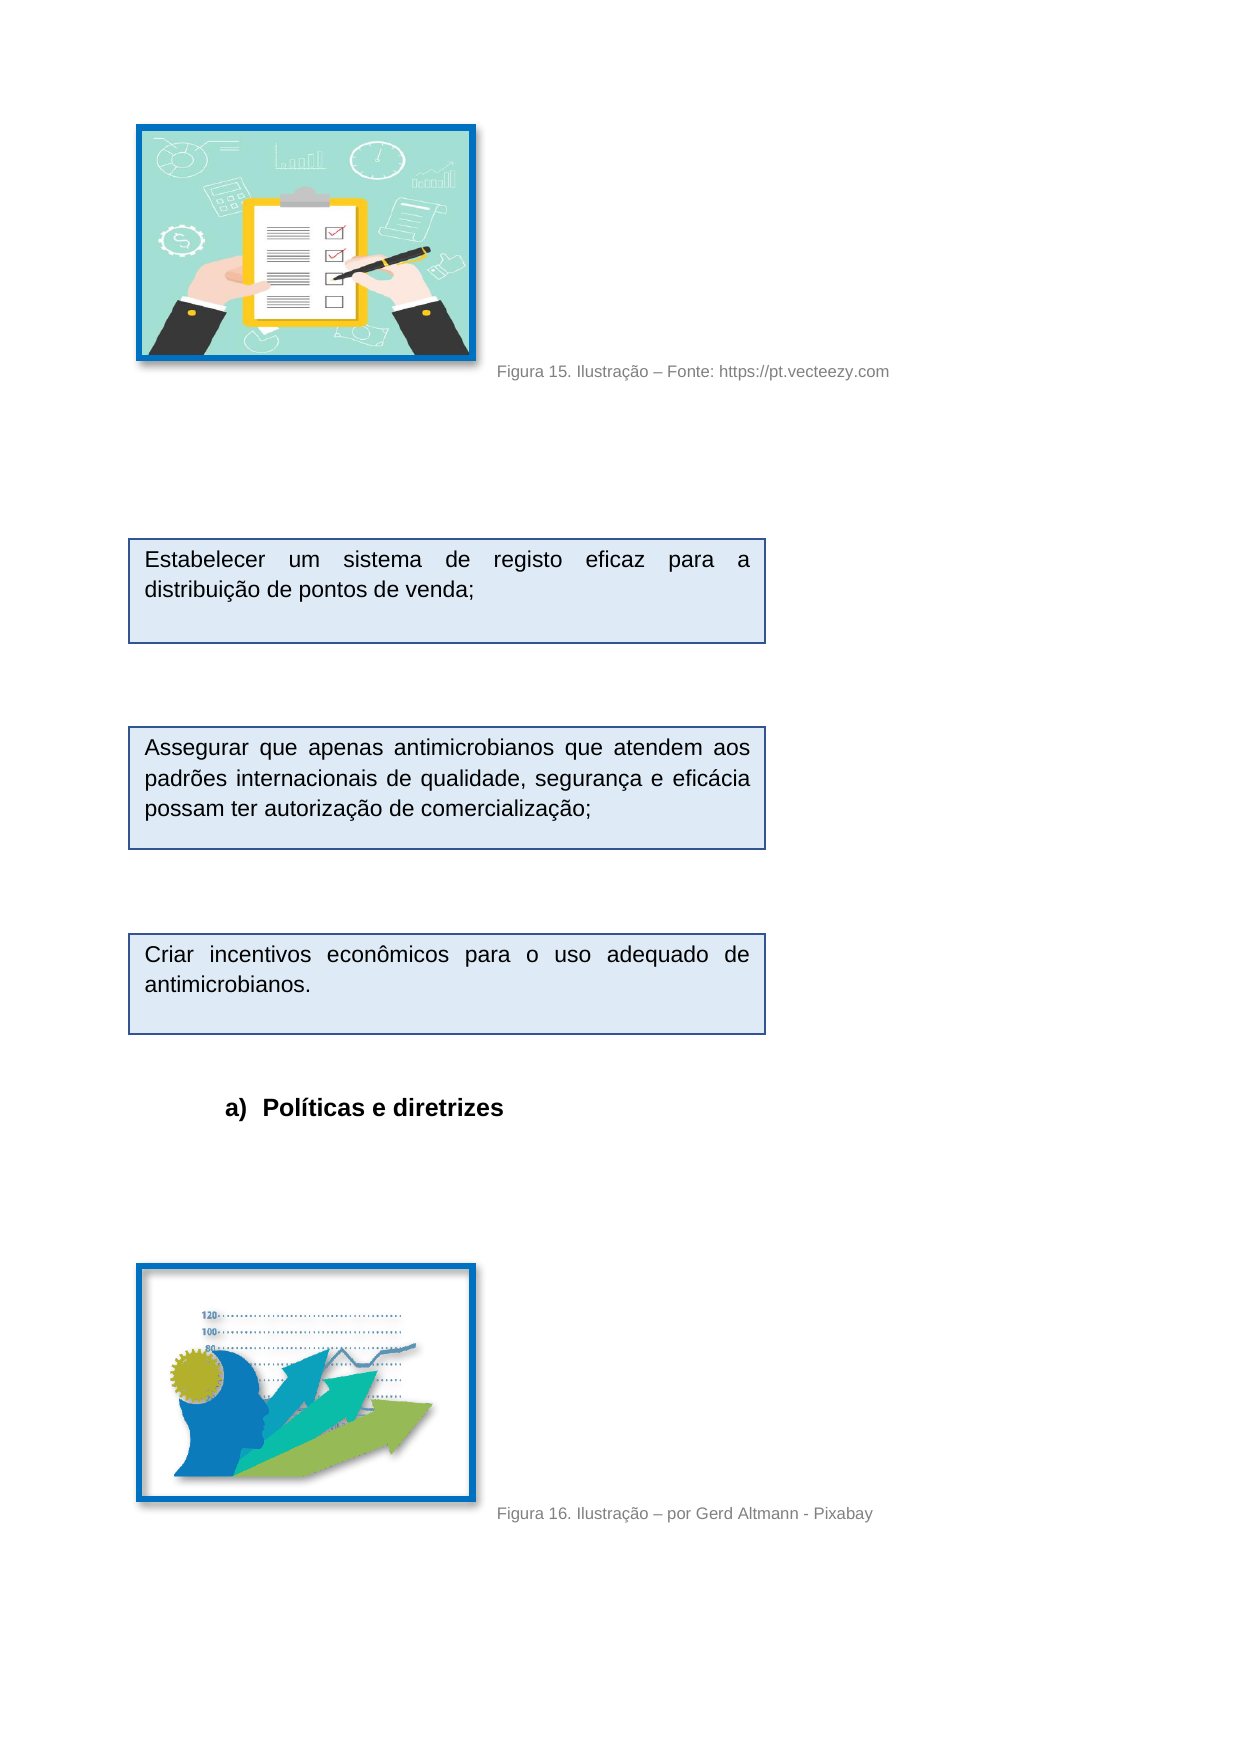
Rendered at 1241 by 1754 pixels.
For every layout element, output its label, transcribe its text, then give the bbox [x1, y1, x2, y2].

picture [142, 131, 469, 355]
table_cell Políticas e diretrizes [118, 1081, 1122, 1257]
table_cell Figura 15. Ilustração – Fonte: https://pt.vecteezy.com [118, 118, 1122, 501]
table_cell [118, 896, 1122, 1081]
table_cell [118, 501, 1122, 689]
table_cell [118, 689, 1122, 896]
picture [142, 1269, 469, 1496]
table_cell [118, 1257, 1122, 1523]
